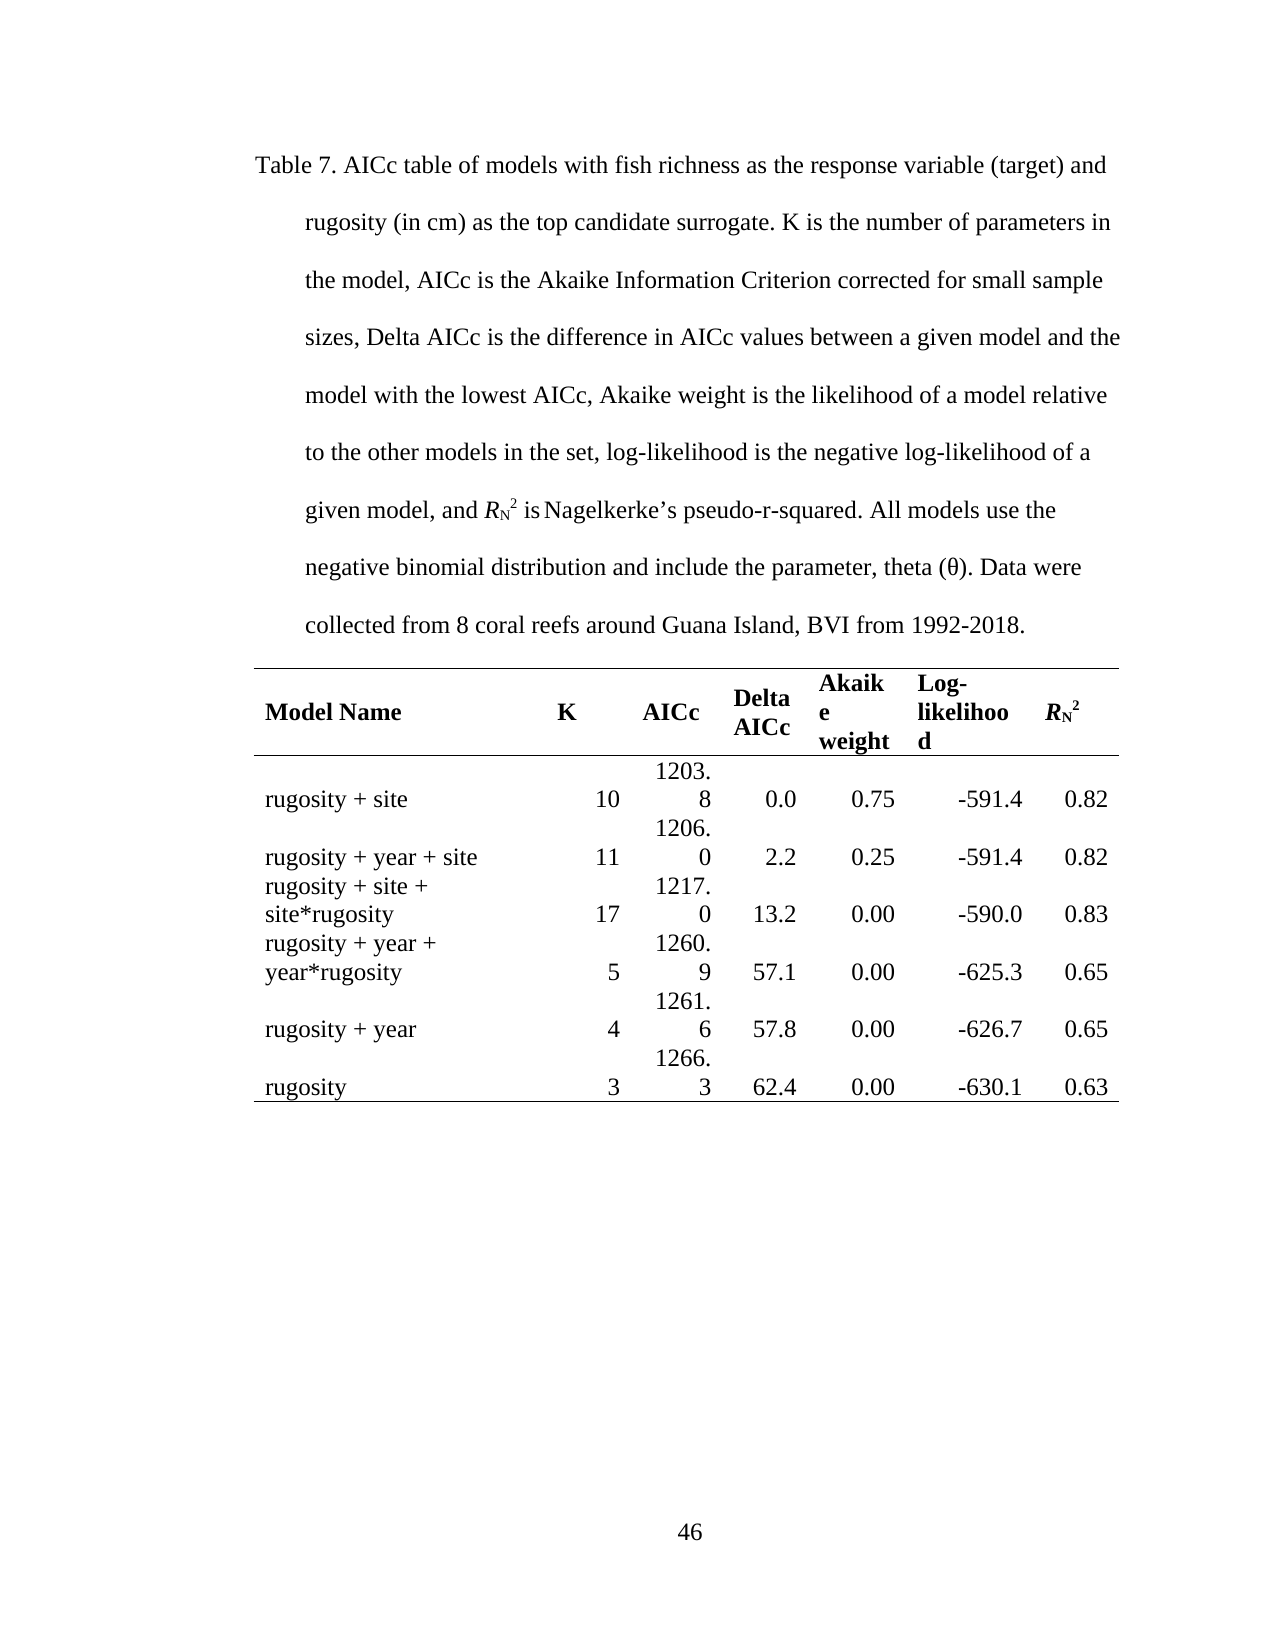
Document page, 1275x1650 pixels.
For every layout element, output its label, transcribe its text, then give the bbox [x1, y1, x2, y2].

table_cell 4 [546, 986, 631, 1043]
table_cell 0.75 [808, 756, 906, 813]
table_cell 0.63 [1034, 1043, 1119, 1101]
table_cell rugosity + year + site [254, 813, 546, 871]
table_cell 10 [546, 756, 631, 813]
table_cell 2.2 [722, 813, 807, 871]
table_cell 17 [546, 871, 631, 928]
table_cell 1261.6 [631, 986, 722, 1043]
table_cell 57.8 [722, 986, 807, 1043]
table_cell 1203.8 [631, 756, 722, 813]
table_cell 1206.0 [631, 813, 722, 871]
table_header Akaike weight [808, 669, 906, 755]
table_cell 11 [546, 813, 631, 871]
table_cell -591.4 [906, 756, 1034, 813]
table_cell rugosity + site + site*rugosity [254, 871, 546, 928]
table_cell 57.1 [722, 928, 807, 986]
table_cell 0.0 [722, 756, 807, 813]
table_cell 0.00 [808, 1043, 906, 1101]
table_cell 0.00 [808, 871, 906, 928]
table_header Log-likelihood [906, 669, 1034, 755]
table_cell 0.65 [1034, 986, 1119, 1043]
table_cell 0.25 [808, 813, 906, 871]
table_cell rugosity [254, 1043, 546, 1101]
table_cell 1260.9 [631, 928, 722, 986]
table_cell 3 [546, 1043, 631, 1101]
table_cell 13.2 [722, 871, 807, 928]
table_cell 1217.0 [631, 871, 722, 928]
table_cell -626.7 [906, 986, 1034, 1043]
table_cell -625.3 [906, 928, 1034, 986]
table_header K [546, 669, 631, 755]
table_cell -590.0 [906, 871, 1034, 928]
table_header Model Name [254, 669, 546, 755]
table_cell 62.4 [722, 1043, 807, 1101]
table_cell rugosity + site [254, 756, 546, 813]
table_header Delta AICc [722, 669, 807, 755]
table_cell 0.65 [1034, 928, 1119, 986]
table_cell 0.82 [1034, 813, 1119, 871]
subtitle Table 7. AICc table of models with fish richness as the response variable (target) and rugosity (in cm) as the top candidate surrogate. K is the number of parameters in the model, AICc is the Akaike Information Criterion corrected for small sample sizes, Delta AICc is the difference in AICc values between a given model and the model with the lowest AICc, Akaike weight is the likelihood of a model relative to the other models in the set, log-likelihood is the negative log-likelihood of a given model, and RN2 is Nagelkerke’s pseudo-r-squared. All models use the negative binomial distribution and include the parameter, theta (θ). Data were collected from 8 coral reefs around Guana Island, BVI from 1992-2018. [255, 150, 1125, 639]
table_cell 0.82 [1034, 756, 1119, 813]
table_cell 0.83 [1034, 871, 1119, 928]
table_cell 1266.3 [631, 1043, 722, 1101]
table_cell rugosity + year [254, 986, 546, 1043]
table_cell 0.00 [808, 986, 906, 1043]
table_cell 5 [546, 928, 631, 986]
table_header RN2 [1034, 669, 1119, 755]
table_header AICc [631, 669, 722, 755]
table_cell 0.00 [808, 928, 906, 986]
table_cell -630.1 [906, 1043, 1034, 1101]
table_cell rugosity + year + year*rugosity [254, 928, 546, 986]
table_cell -591.4 [906, 813, 1034, 871]
